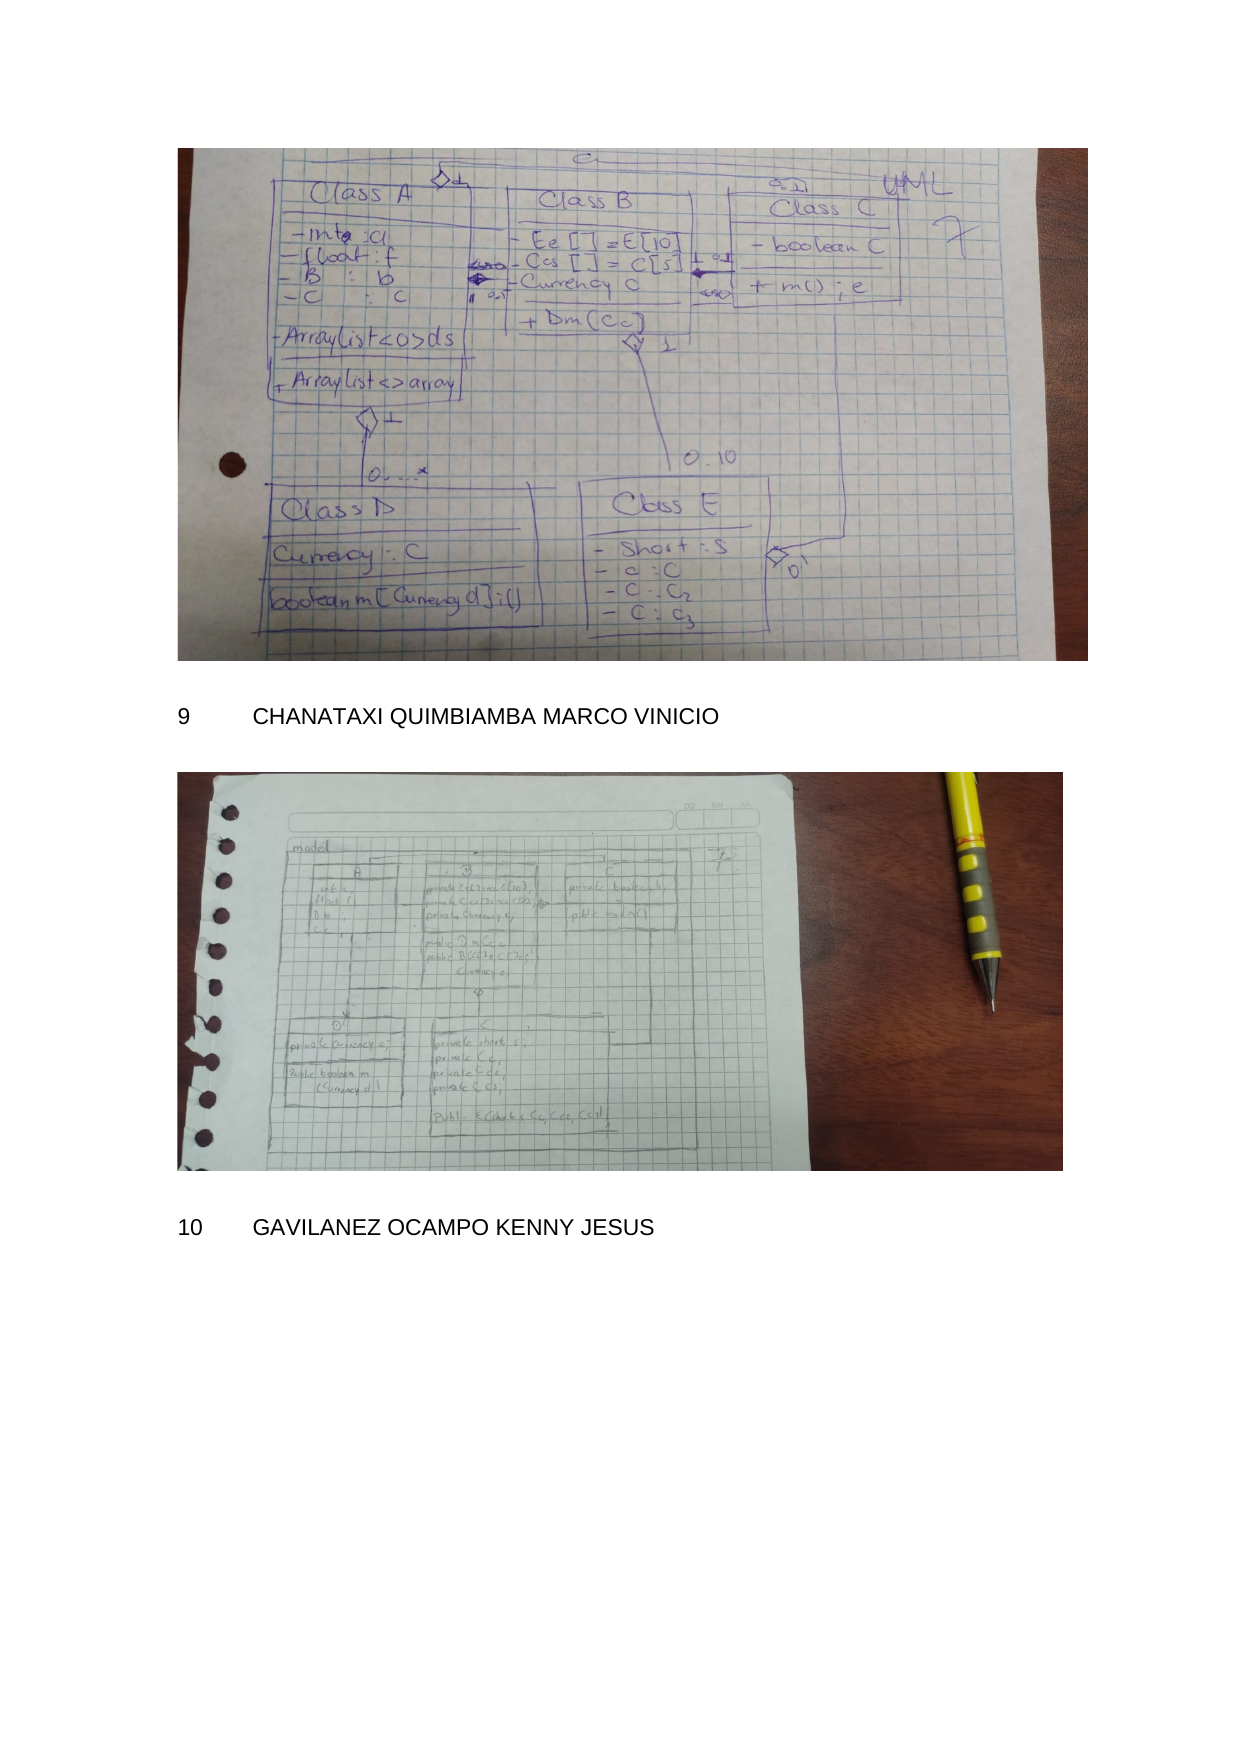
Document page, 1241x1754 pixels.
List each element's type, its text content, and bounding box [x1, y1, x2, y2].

picture [179, 148, 1087, 661]
text 10 GAVILANEZ OCAMPO KENNY JESUS [177, 1213, 1063, 1240]
text 9 CHANATAXI QUIMBIAMBA MARCO VINICIO [177, 703, 1063, 729]
picture [177, 772, 1063, 1171]
